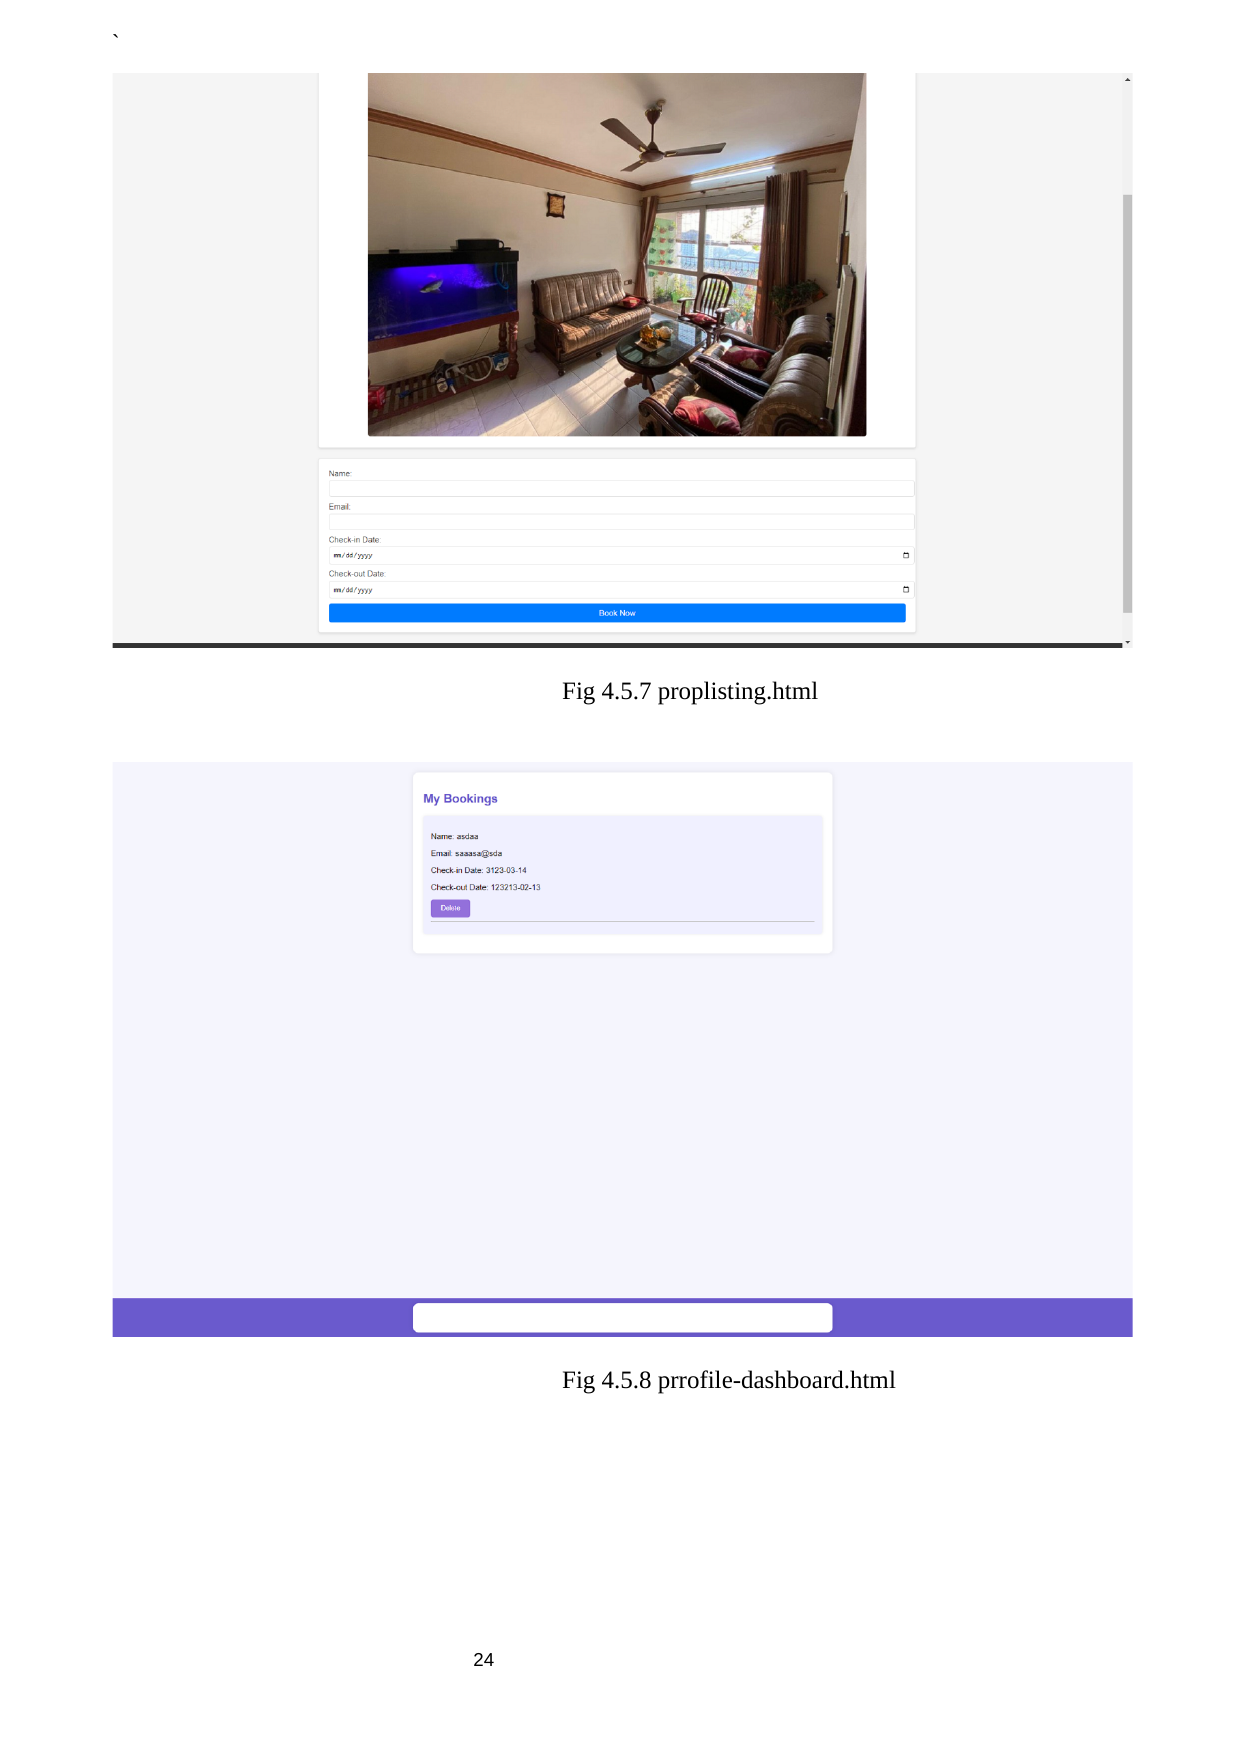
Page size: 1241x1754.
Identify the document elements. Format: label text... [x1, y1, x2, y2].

text Fig 4.5.7 proplisting.html [112, 676, 1134, 705]
picture [112, 73, 1133, 648]
picture [112, 762, 1133, 1337]
text Fig 4.5.8 prrofile-dashboard.html [112, 1365, 1134, 1394]
